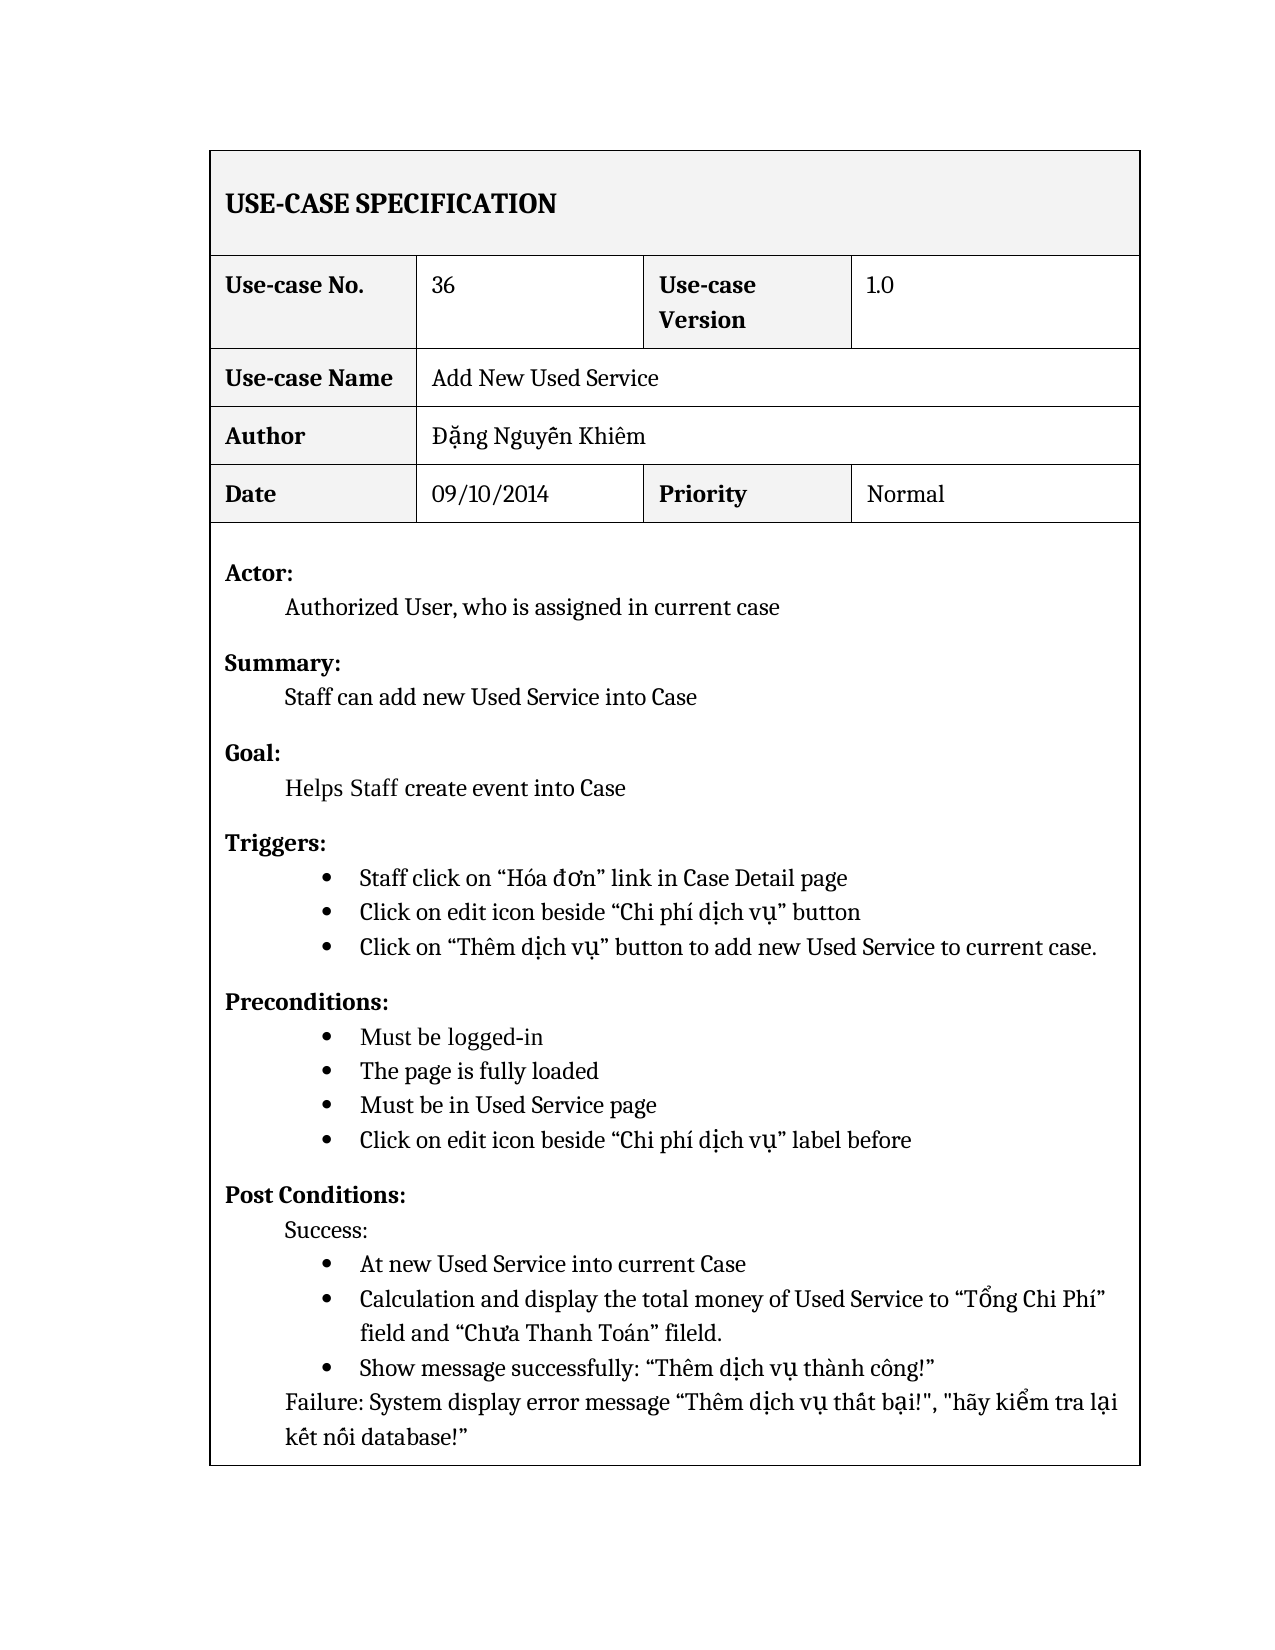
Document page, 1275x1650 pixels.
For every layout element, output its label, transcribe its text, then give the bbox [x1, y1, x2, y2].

table_cell Date [211, 465, 416, 522]
table_cell 09/10/2014 [417, 465, 643, 522]
table_cell Use-case No. [211, 256, 416, 348]
table_cell Use-case Version [644, 256, 851, 348]
table_cell UC0036 [417, 256, 643, 348]
table_cell Priority [644, 465, 851, 522]
table_cell Use-case Name [211, 349, 416, 406]
table_cell Add New Used Service [417, 349, 1139, 406]
table_cell Author [211, 407, 416, 464]
table_cell 1.0 [852, 256, 1139, 348]
table_header USE-CASE SPECIFICATION [211, 151, 1139, 255]
table_cell Đặng Nguyễn Khiêm [417, 407, 1139, 464]
table_cell Normal [852, 465, 1139, 522]
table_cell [211, 523, 1139, 1464]
